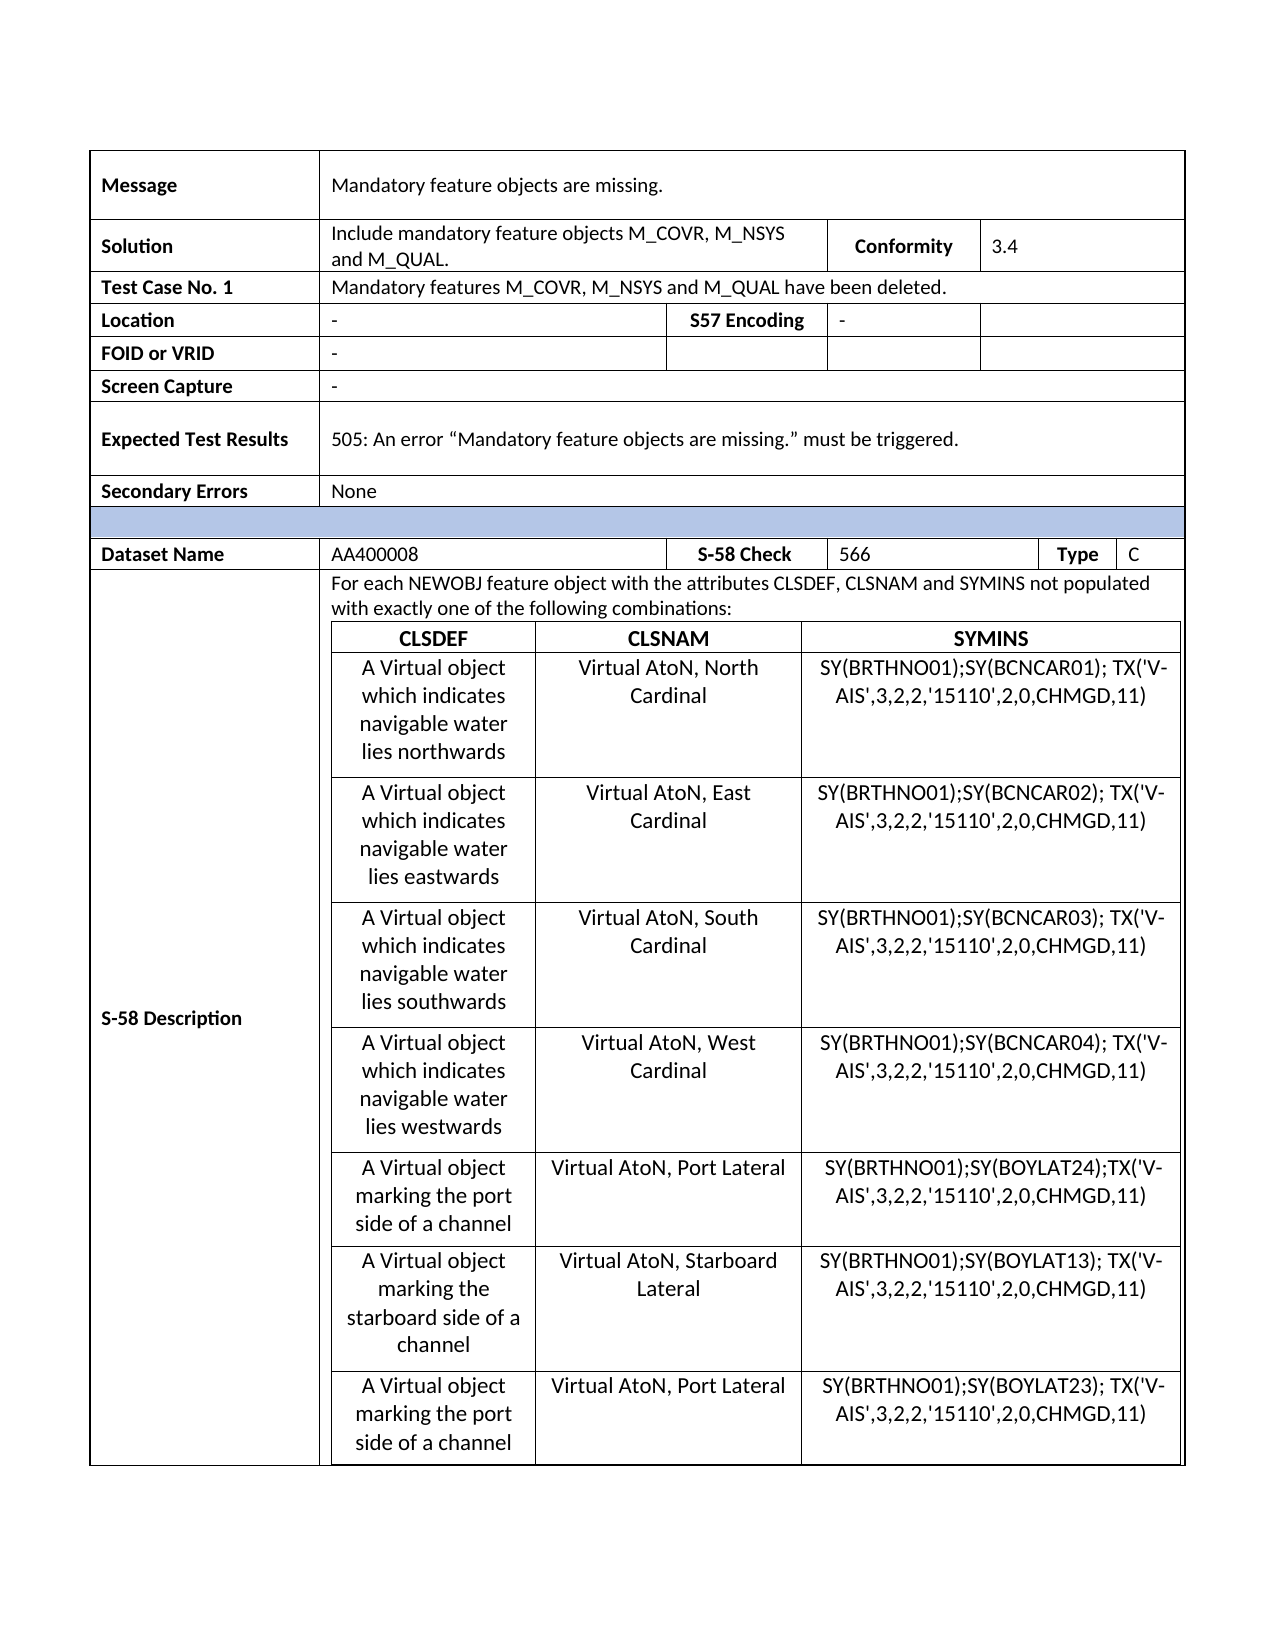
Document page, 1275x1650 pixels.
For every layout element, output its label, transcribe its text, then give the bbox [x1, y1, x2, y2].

table_cell Test Case No. 1 [91, 272, 319, 302]
table_cell Screen Capture [91, 371, 319, 401]
table_cell 3.4 [981, 220, 1184, 271]
table_cell None [320, 476, 1184, 506]
table_cell S‐58 Check [667, 539, 827, 569]
table_cell C [1117, 539, 1184, 569]
table_cell S-58 Description [91, 570, 319, 1465]
table_cell 505: An error “Mandatory feature objects are missing.” must be triggered. [320, 402, 1184, 475]
table_cell - [320, 304, 666, 336]
table_cell [981, 337, 1184, 370]
table_cell Mandatory features M_COVR, M_NSYS and M_QUAL have been deleted. [320, 272, 1184, 302]
table_cell AA400008 [320, 539, 666, 569]
table_cell Message [91, 151, 319, 219]
table_cell Location [91, 304, 319, 336]
table_cell Conformity [828, 220, 980, 271]
table_cell FOID or VRID [91, 337, 319, 370]
table_cell - [828, 304, 980, 336]
table_cell - [320, 371, 1184, 401]
table_cell S57 Encoding [667, 304, 827, 336]
table_cell Include mandatory feature objects M_COVR, M_NSYS and M_QUAL. [320, 220, 827, 271]
table_cell For each NEWOBJ feature object with the attributes CLSDEF, CLSNAM and SYMINS not populated with exactly one of the following combinations: [320, 570, 1184, 1465]
table_cell [91, 507, 1184, 537]
table_cell - [320, 337, 666, 370]
table_cell [667, 337, 827, 370]
table_cell Expected Test Results [91, 402, 319, 475]
table_cell [828, 337, 980, 370]
table_cell [981, 304, 1184, 336]
table_cell Secondary Errors [91, 476, 319, 506]
table_cell 566 [828, 539, 1038, 569]
table_cell Type [1039, 539, 1116, 569]
table_cell Dataset Name [91, 539, 319, 569]
table_cell Mandatory feature objects are missing. [320, 151, 1184, 219]
table_cell Solution [91, 220, 319, 271]
